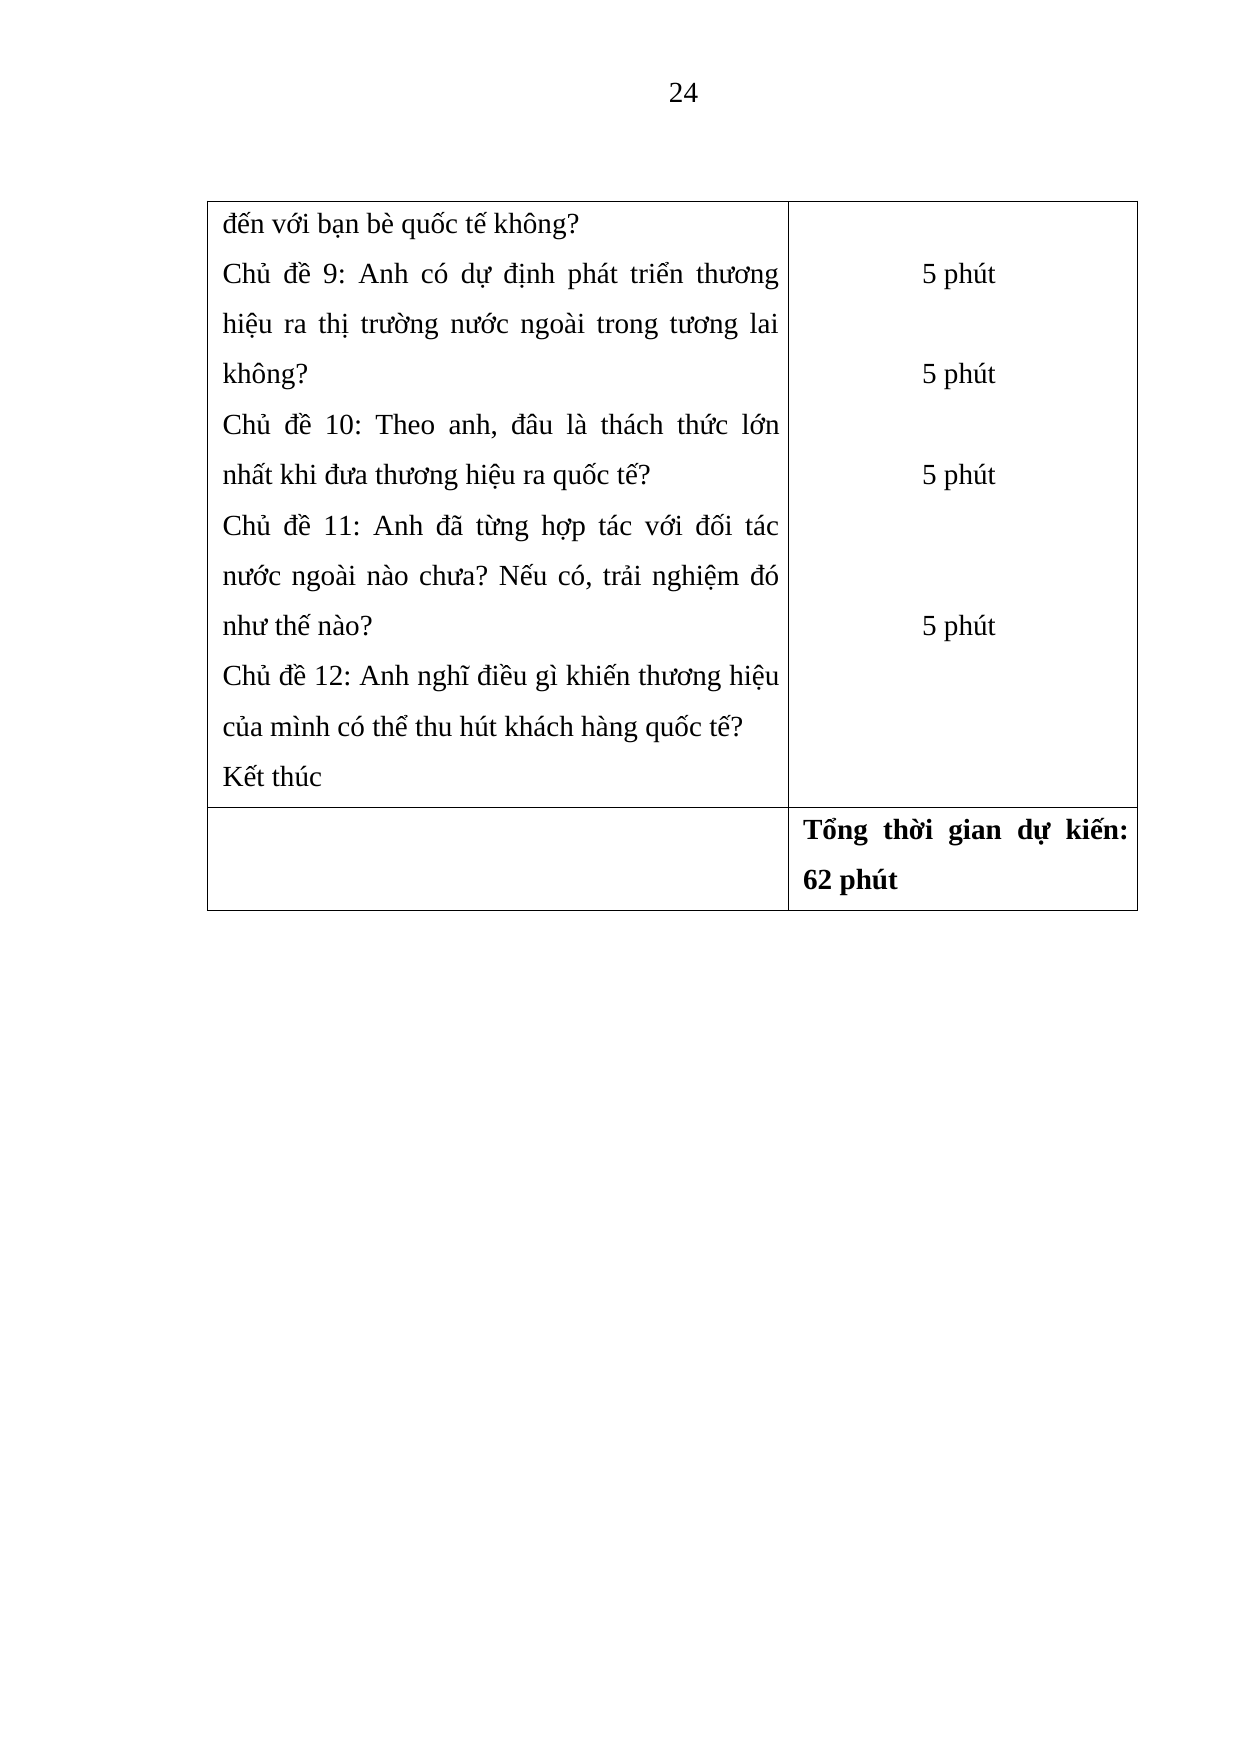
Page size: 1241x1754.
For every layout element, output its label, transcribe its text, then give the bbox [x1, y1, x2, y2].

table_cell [208, 202, 788, 807]
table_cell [789, 202, 1137, 807]
table_cell [208, 808, 788, 910]
table_cell Tổng thời gian dự kiến: 62 phút [789, 808, 1137, 910]
